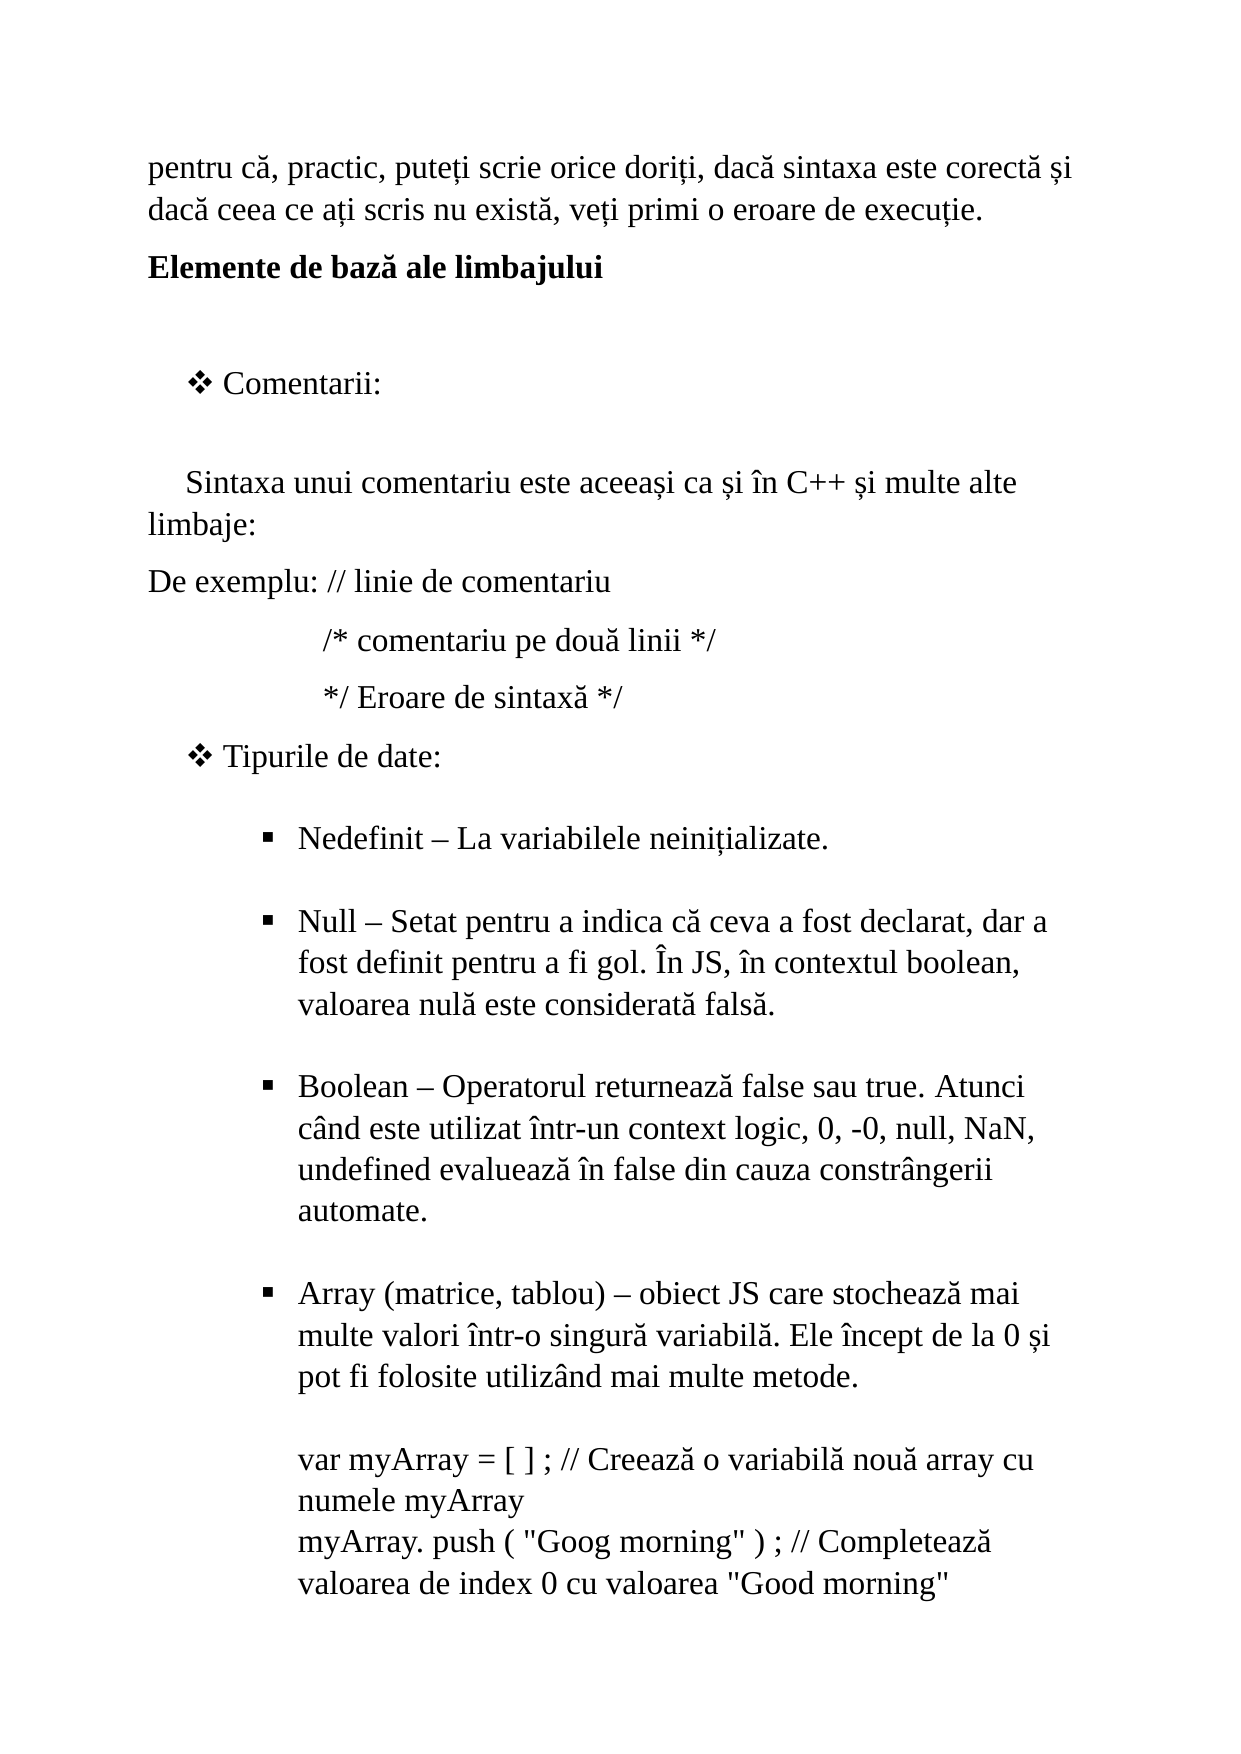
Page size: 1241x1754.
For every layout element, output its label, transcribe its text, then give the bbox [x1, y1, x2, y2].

list Nedefinit – La variabilele neinițializate. [260, 818, 1093, 857]
text Sintaxa unui comentariu este aceeași ca și în C++ și multe alte limbaje: [148, 462, 1093, 542]
list var myArray = [ ] ; // Creează o variabilă nouă array cu numele myArray [298, 1439, 1093, 1518]
list myArray. push ( "Goog morning" ) ; // Completează valoarea de index 0 cu valoarea "Good morning" [298, 1522, 1093, 1601]
text */ Eroare de sintaxă */ [148, 678, 1093, 716]
list Comentarii: [185, 363, 1093, 401]
text /* comentariu pe două linii */ [148, 620, 1093, 658]
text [148, 148, 1093, 227]
list Null – Setat pentru a indica că ceva a fost declarat, dar a fost definit pentru a fi gol. În JS, în contextul boolean, valoarea nulă este considerată falsă. [260, 901, 1093, 1022]
text Elemente de bază ale limbajului [148, 247, 1093, 285]
list Array (matrice, tablou) – obiect JS care stochează mai multe valori într-o singură variabilă. Ele încept de la 0 și pot fi folosite utilizând mai multe metode. [260, 1273, 1093, 1394]
text De exemplu: // linie de comentariu [148, 562, 1093, 600]
list Tipurile de date: [185, 736, 1093, 774]
list Boolean – Operatorul returnează false sau true. Atunci când este utilizat într-un context logic, 0, -0, null, NaN, undefined evaluează în false din cauza constrângerii automate. [260, 1067, 1093, 1229]
